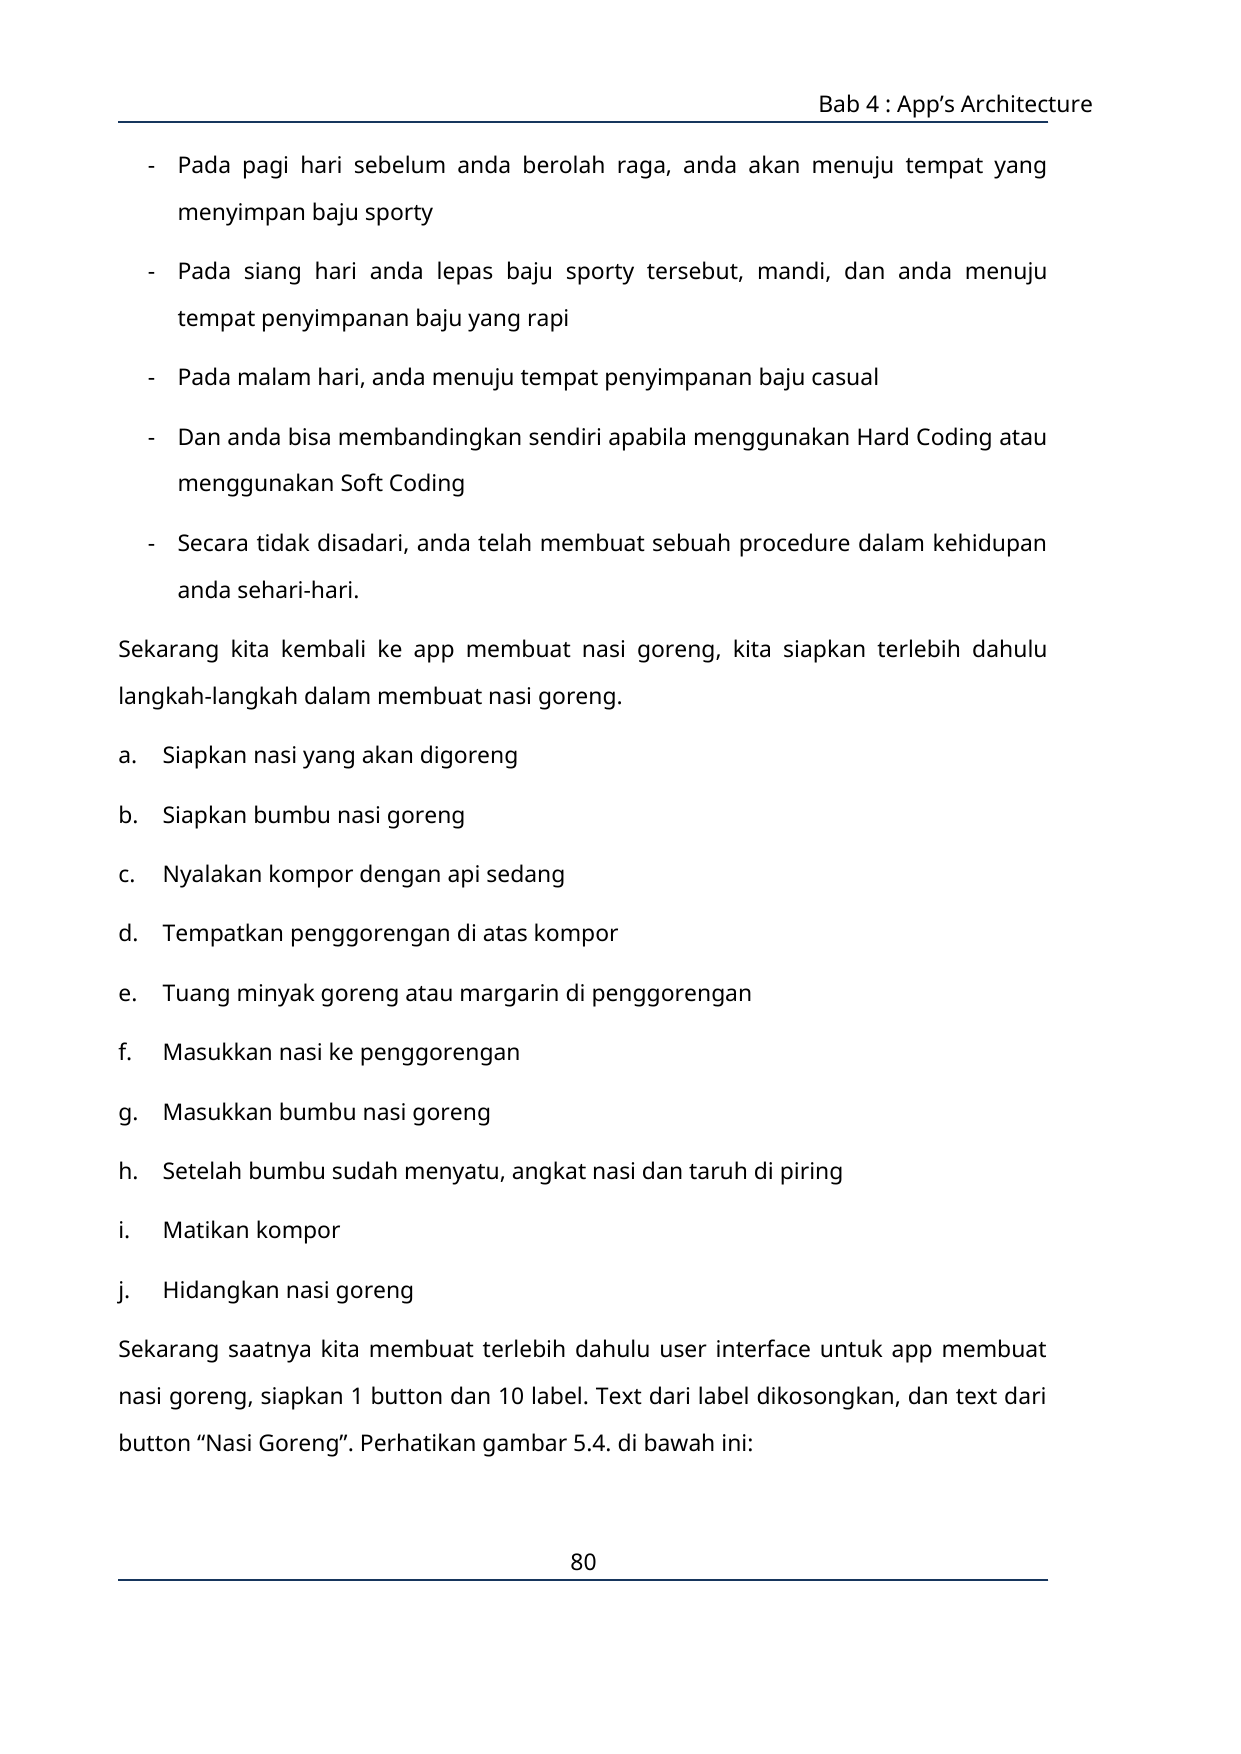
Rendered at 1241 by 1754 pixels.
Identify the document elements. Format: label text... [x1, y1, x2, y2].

text i. Matikan kompor [118, 1214, 1048, 1245]
text - Pada malam hari, anda menuju tempat penyimpanan baju casual [148, 361, 1048, 392]
text e. Tuang minyak goreng atau margarin di penggorengan [118, 977, 1048, 1008]
text d. Tempatkan penggorengan di atas kompor [118, 917, 1048, 948]
text a. Siapkan nasi yang akan digoreng [118, 739, 1048, 770]
text c. Nyalakan kompor dengan api sedang [118, 858, 1048, 889]
text - Dan anda bisa membandingkan sendiri apabila menggunakan Hard Coding atau menggunakan Soft Coding [148, 420, 1048, 498]
text h. Setelah bumbu sudah menyatu, angkat nasi dan taruh di piring [118, 1155, 1048, 1186]
text - Pada siang hari anda lepas baju sporty tersebut, mandi, dan anda menuju tempat penyimpanan baju yang rapi [148, 255, 1048, 333]
text g. Masukkan bumbu nasi goreng [118, 1095, 1048, 1127]
text - Pada pagi hari sebelum anda berolah raga, anda akan menuju tempat yang menyimpan baju sporty [148, 148, 1048, 227]
text f. Masukkan nasi ke penggorengan [118, 1036, 1048, 1067]
text Sekarang saatnya kita membuat terlebih dahulu user interface untuk app membuat nasi goreng, siapkan 1 button dan 10 label. Text dari label dikosongkan, dan text dari button “Nasi Goreng”. Perhatikan gambar 5.4. di bawah ini: [118, 1333, 1048, 1458]
text b. Siapkan bumbu nasi goreng [118, 798, 1048, 830]
text - Secara tidak disadari, anda telah membuat sebuah procedure dalam kehidupan anda sehari-hari. [148, 527, 1048, 605]
text j. Hidangkan nasi goreng [118, 1273, 1048, 1305]
text Sekarang kita kembali ke app membuat nasi goreng, kita siapkan terlebih dahulu langkah-langkah dalam membuat nasi goreng. [118, 633, 1048, 711]
